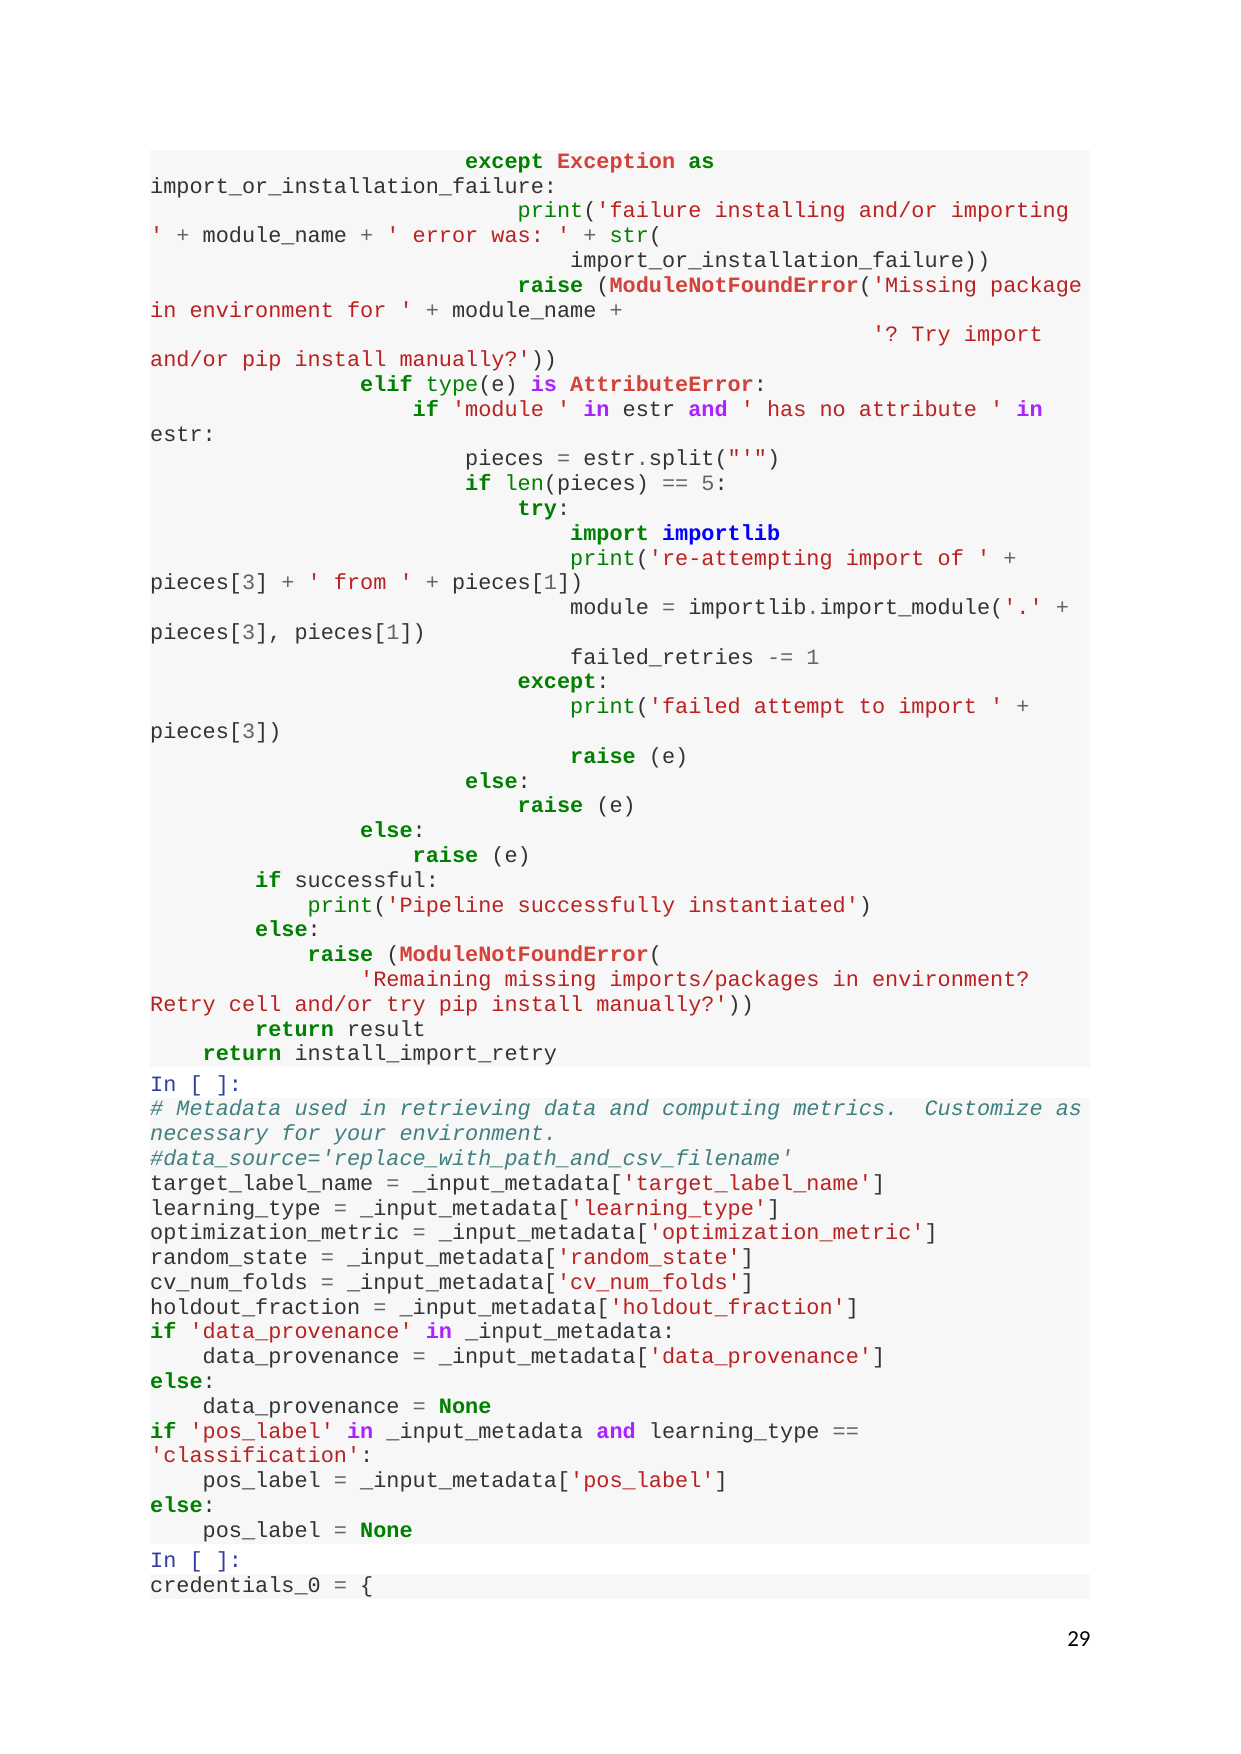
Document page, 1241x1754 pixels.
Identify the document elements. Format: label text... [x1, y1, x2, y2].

text pos_label = _input_metadata['pos_label'] [150, 1469, 1090, 1494]
text else: [150, 1370, 1090, 1395]
text module = importlib.import_module('.' + pieces[3], pieces[1]) [150, 596, 1090, 646]
text if 'data_provenance' in _input_metadata: [150, 1321, 1090, 1346]
text else: [150, 918, 1090, 943]
text data_provenance = _input_metadata['data_provenance'] [150, 1346, 1090, 1370]
text if len(pieces) == 5: [150, 472, 1090, 497]
text print('Pipeline successfully instantiated') [150, 894, 1090, 918]
text 'Remaining missing imports/packages in environment? Retry cell and/or try pip install manually?')) [150, 968, 1090, 1018]
text # Metadata used in retrieving data and computing metrics. Customize as necessary for your environment. [150, 1098, 1090, 1147]
text try: [150, 497, 1090, 522]
text random_state = _input_metadata['random_state'] [150, 1246, 1090, 1271]
text elif type(e) is AttributeError: [150, 373, 1090, 398]
text if successful: [150, 869, 1090, 894]
text optimization_metric = _input_metadata['optimization_metric'] [150, 1222, 1090, 1246]
text data_provenance = None [150, 1395, 1090, 1420]
text return install_import_retry [150, 1042, 1090, 1067]
text raise (e) [150, 844, 1090, 869]
text raise (ModuleNotFoundError('Missing package in environment for ' + module_name + [150, 274, 1090, 323]
text pos_label = None [150, 1519, 1090, 1544]
text target_label_name = _input_metadata['target_label_name'] [150, 1172, 1090, 1197]
text import_or_installation_failure)) [150, 249, 1090, 274]
text print('failed attempt to import ' + pieces[3]) [150, 695, 1090, 745]
text raise (ModuleNotFoundError( [150, 943, 1090, 968]
text return result [150, 1018, 1090, 1042]
text cv_num_folds = _input_metadata['cv_num_folds'] [150, 1271, 1090, 1296]
text if 'pos_label' in _input_metadata and learning_type == 'classification': [150, 1420, 1090, 1469]
text except: [150, 671, 1090, 695]
text else: [150, 770, 1090, 794]
text holdout_fraction = _input_metadata['holdout_fraction'] [150, 1296, 1090, 1321]
text learning_type = _input_metadata['learning_type'] [150, 1197, 1090, 1222]
text failed_retries -= 1 [150, 646, 1090, 671]
text if 'module ' in estr and ' has no attribute ' in estr: [150, 398, 1090, 447]
text '? Try import and/or pip install manually?')) [150, 323, 1090, 373]
text credentials_0 = { [150, 1574, 1090, 1599]
text except Exception as import_or_installation_failure: [150, 150, 1090, 199]
text print('failure installing and/or importing ' + module_name + ' error was: ' + str( [150, 199, 1090, 249]
text In [ ]: [150, 1067, 1090, 1098]
text import importlib [150, 522, 1090, 547]
text raise (e) [150, 745, 1090, 770]
text print('re-attempting import of ' + pieces[3] + ' from ' + pieces[1]) [150, 547, 1090, 596]
text In [ ]: [150, 1544, 1090, 1574]
text else: [150, 819, 1090, 844]
text #data_source='replace_with_path_and_csv_filename' [150, 1147, 1090, 1172]
text else: [150, 1494, 1090, 1519]
text pieces = estr.split("'") [150, 447, 1090, 472]
text raise (e) [150, 794, 1090, 819]
